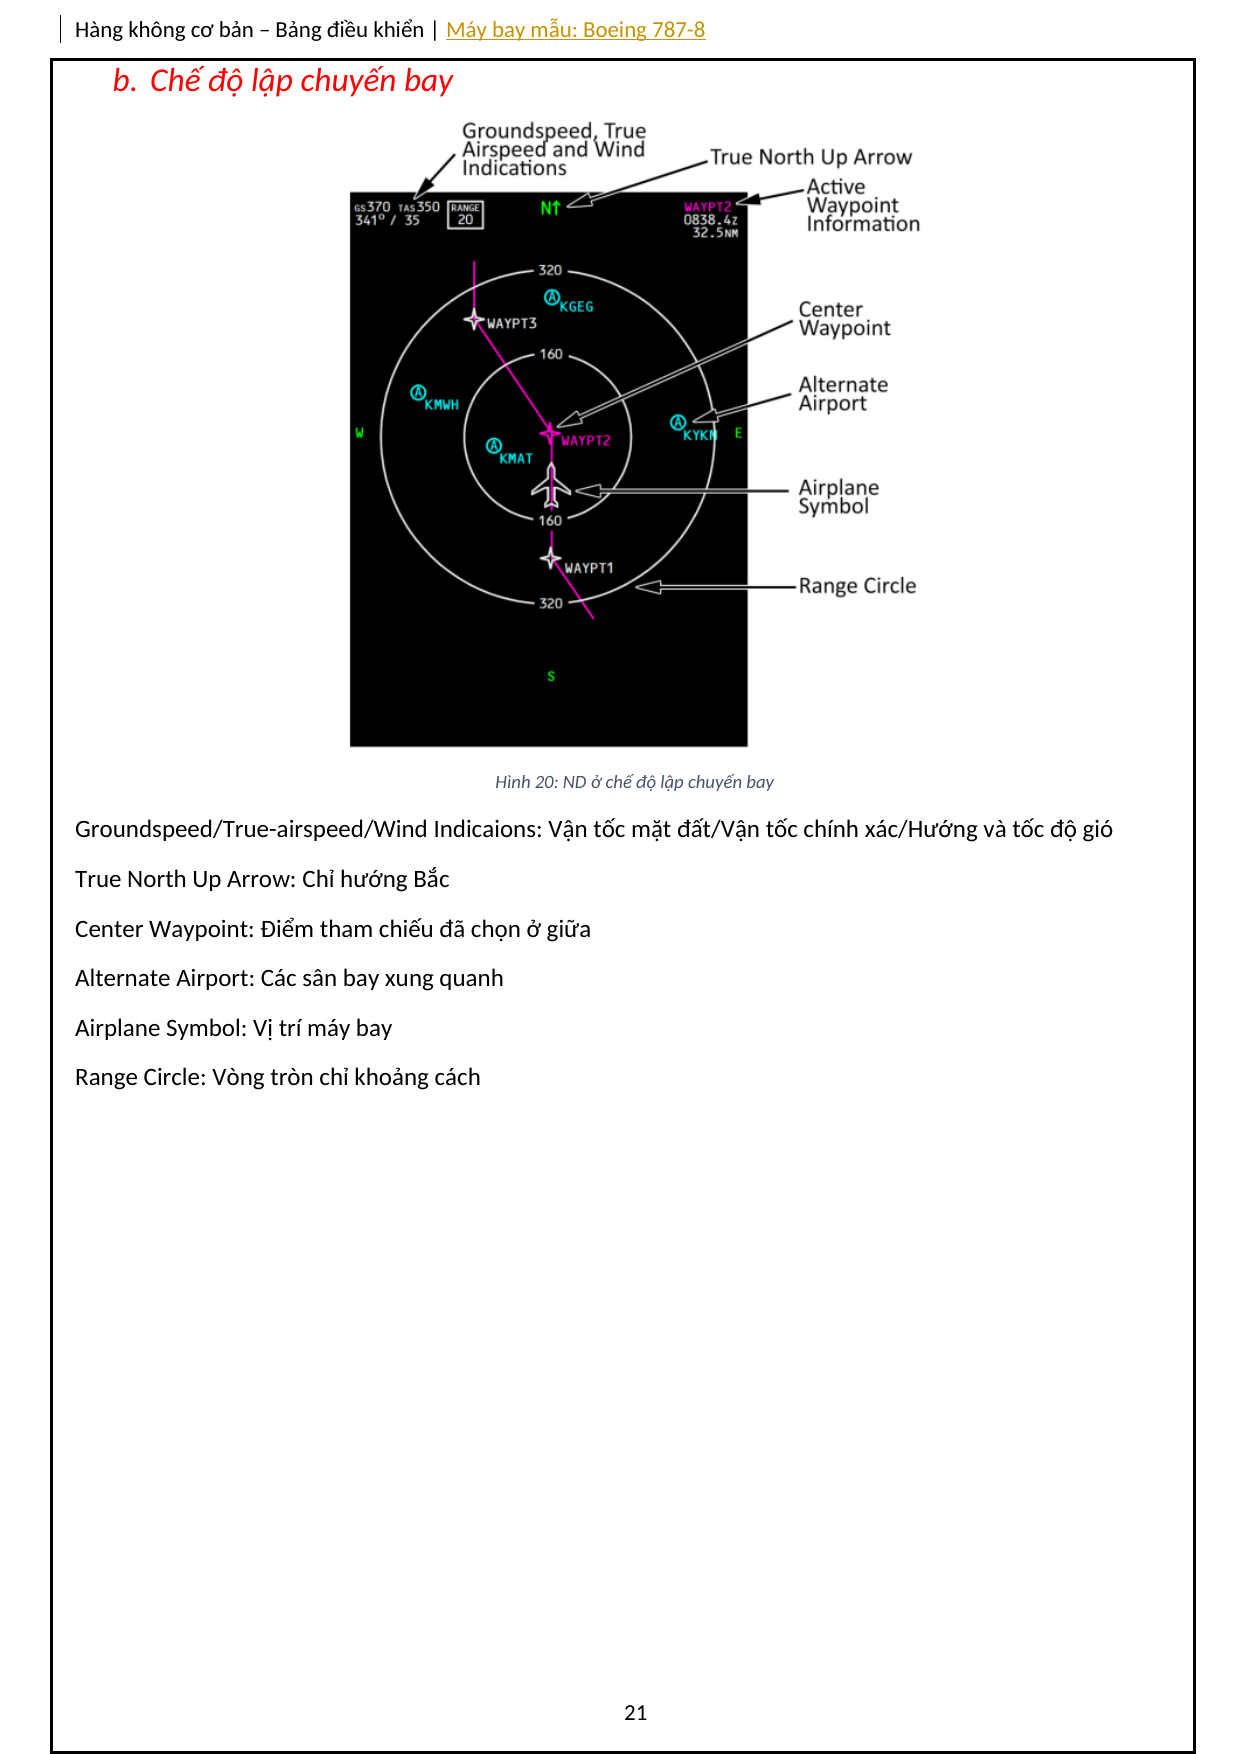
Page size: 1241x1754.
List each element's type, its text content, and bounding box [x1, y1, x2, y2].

text Range Circle: Vòng tròn chỉ khoảng cách [75, 1062, 1193, 1092]
text Airplane Symbol: Vị trí máy bay [75, 1012, 1193, 1042]
list Chế độ lập chuyến bay [112, 61, 1193, 100]
text Groundspeed/True-airspeed/Wind Indicaions: Vận tốc mặt đất/Vận tốc chính xác/Hướng và tốc độ gió [75, 814, 1193, 844]
text Hình 20: ND ở chế độ lập chuyến bay [75, 770, 1193, 793]
text True North Up Arrow: Chỉ hướng Bắc [75, 863, 1193, 894]
picture [349, 119, 922, 752]
text Center Waypoint: Điểm tham chiếu đã chọn ở giữa [75, 913, 1193, 943]
text Alternate Airport: Các sân bay xung quanh [75, 962, 1193, 993]
